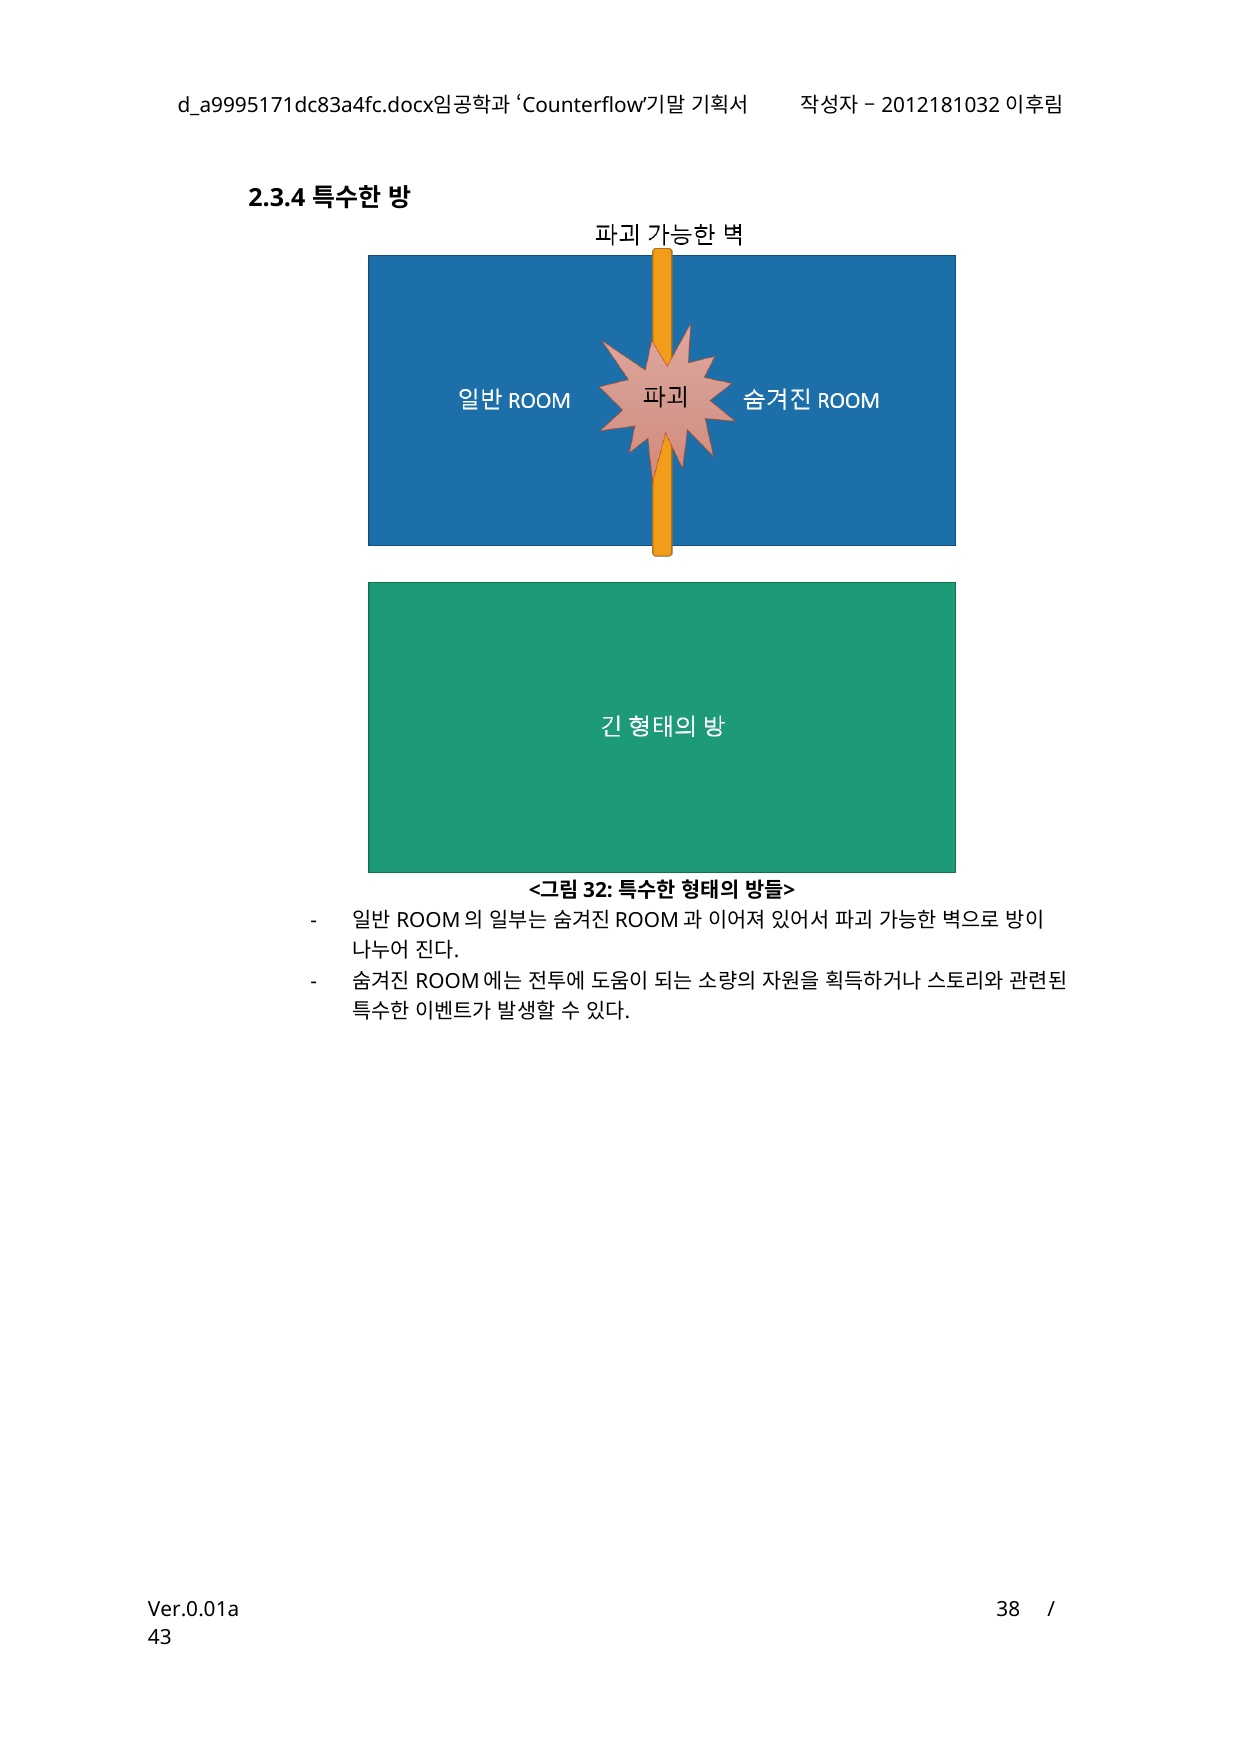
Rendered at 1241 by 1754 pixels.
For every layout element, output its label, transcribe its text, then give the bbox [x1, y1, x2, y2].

list 숨겨진 ROOM에는 전투에 도움이 되는 소량의 자원을 획득하거나 스토리와 관련된 특수한 이벤트가 발생할 수 있다. [310, 964, 1092, 1024]
list <그림32: 특수한 형태의 방들> [231, 873, 1092, 903]
list 일반 ROOM의 일부는 숨겨진ROOM과 이어져 있어서 파괴 가능한 벽으로 방이 나누어 진다. [310, 903, 1092, 964]
list 특수한 방 [248, 177, 1092, 213]
picture [368, 213, 956, 873]
